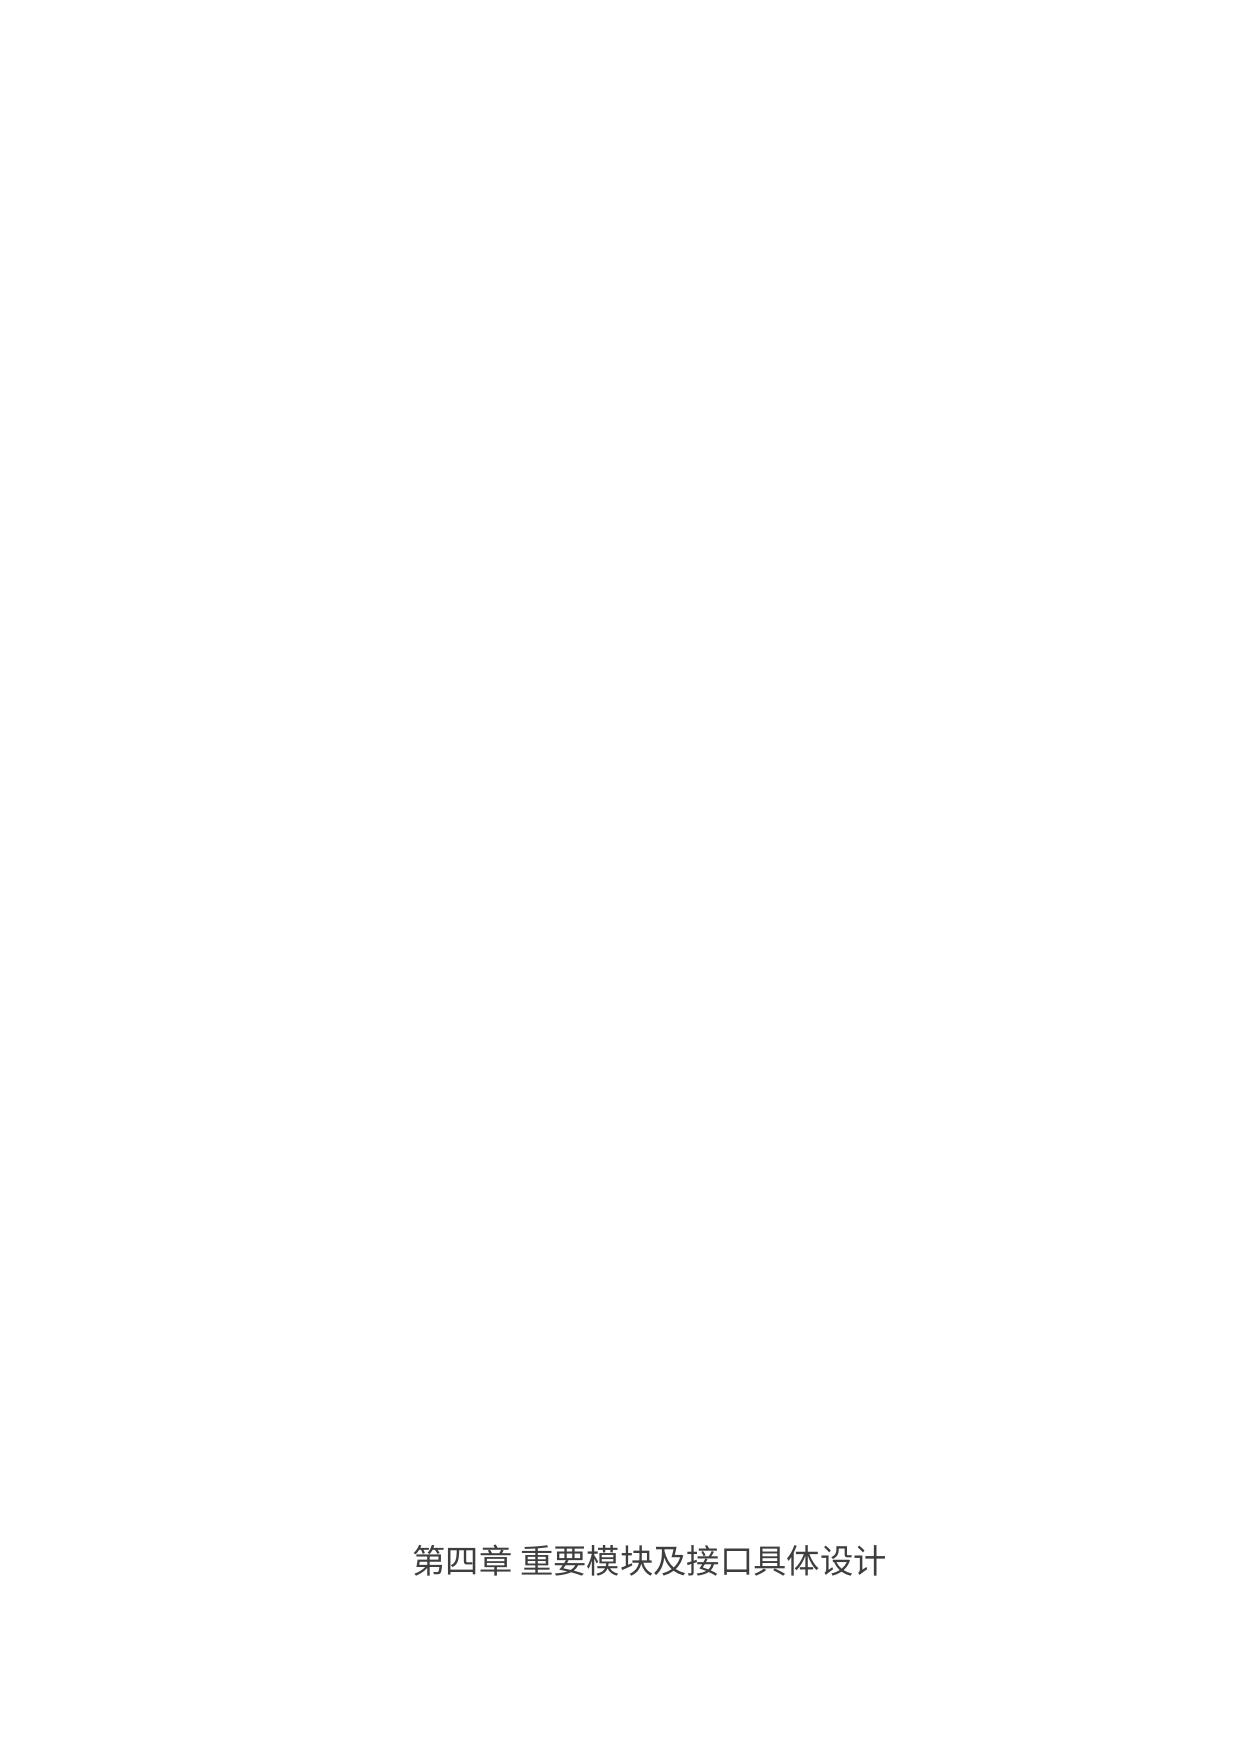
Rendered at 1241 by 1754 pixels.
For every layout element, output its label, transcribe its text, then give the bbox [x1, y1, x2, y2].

text 第四章 重要模块及接口具体设计 [187, 1527, 1053, 1592]
